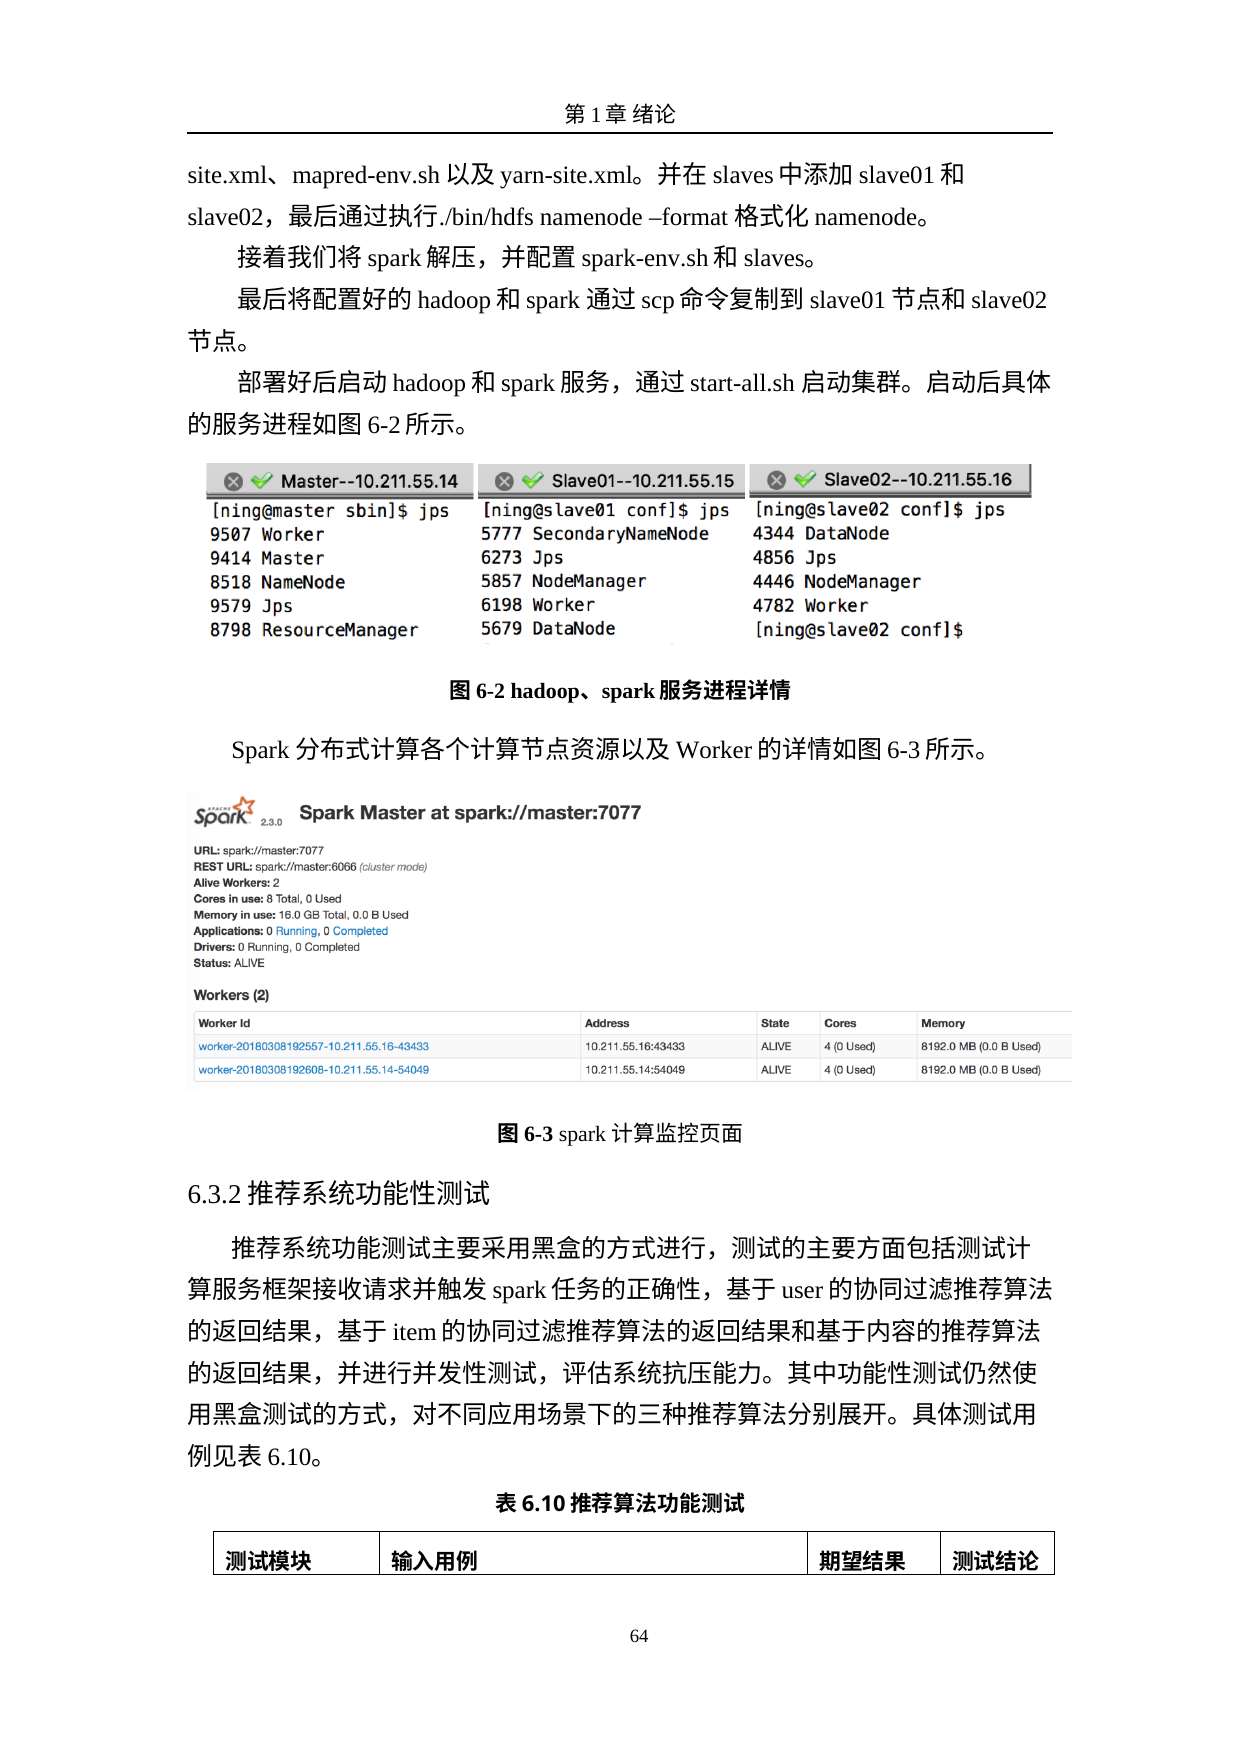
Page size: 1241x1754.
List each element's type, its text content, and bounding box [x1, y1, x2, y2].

table_header 期望结果 [808, 1532, 940, 1574]
text 图6-3 spark 计算监控页面 [187, 1116, 1053, 1147]
text Spark 分布式计算各个计算节点资源以及Worker的详情如图6-3所示。 [187, 729, 1053, 766]
text 最后将配置好的hadoop和spark 通过scp命令复制到slave01节点和slave02节点。 [187, 275, 1053, 358]
text 推荐系统功能测试主要采用黑盒的方式进行，测试的主要方面包括测试计算服务框架接收请求并触发spark任务的正确性，基于user的协同过滤推荐算法的返回结果，基于item的协同过滤推荐算法的返回结果和基于内容的推荐算法的返回结果，并进行并发性测试，评估系统抗压能力。其中功能性测试仍然使用黑盒测试的方式，对不同应用场景下的三种推荐算法分别展开。具体测试用例见表6.10。 [187, 1224, 1053, 1474]
table_header 测试结论 [941, 1532, 1054, 1574]
picture [187, 790, 1073, 1091]
text 图6-2 hadoop、spark服务进程详情 [187, 673, 1053, 704]
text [187, 150, 1053, 233]
picture [187, 441, 1053, 661]
text 接着我们将spark解压，并配置spark-env.sh和slaves。 [187, 233, 1053, 275]
text 表6.10推荐算法功能测试 [187, 1486, 1053, 1518]
subtitle 6.3.2推荐系统功能性测试 [187, 1172, 1053, 1211]
table_header 输入用例 [380, 1532, 807, 1574]
text 部署好后启动hadoop和spark服务，通过start-all.sh 启动集群。启动后具体的服务进程如图6-2所示。 [187, 358, 1053, 441]
table_header 测试模块 [214, 1532, 379, 1574]
